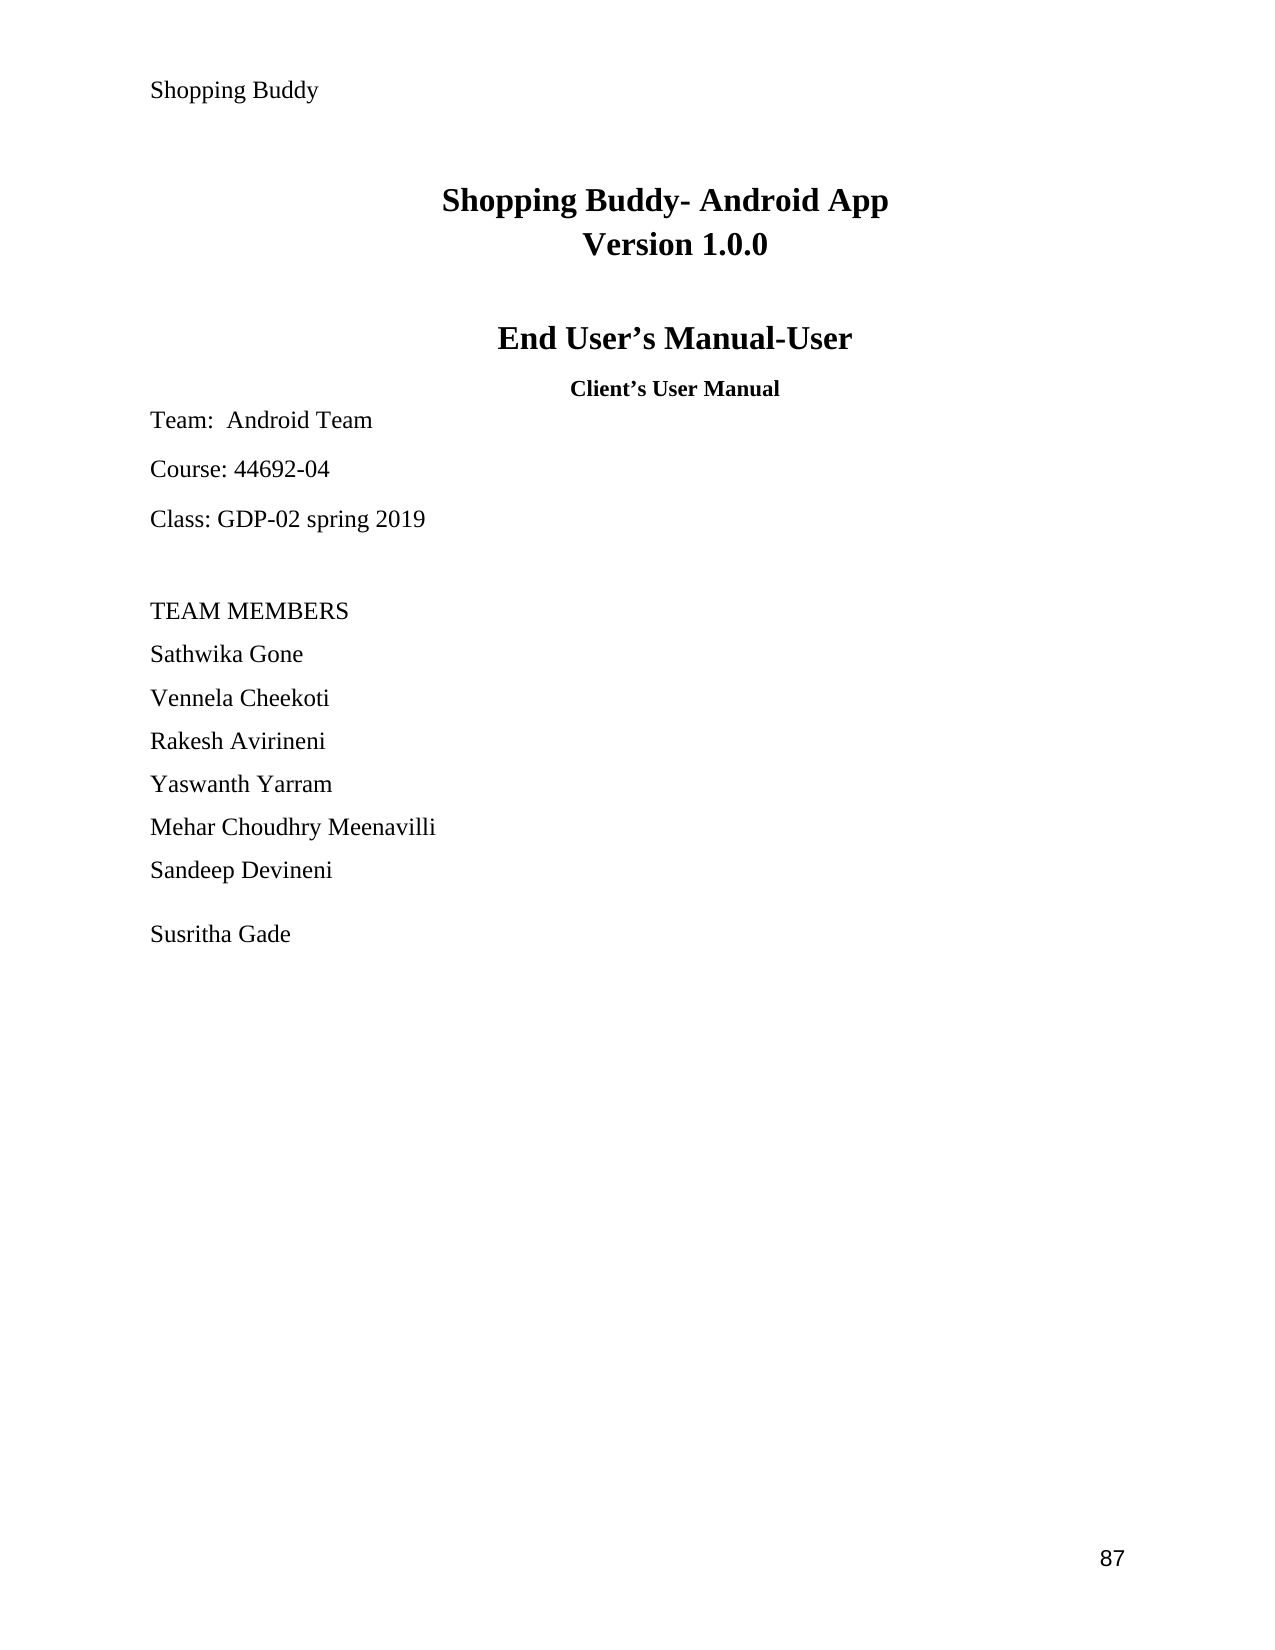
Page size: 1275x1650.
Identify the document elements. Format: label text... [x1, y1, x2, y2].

text Version 1.0.0 [225, 224, 1125, 263]
text Mehar Choudhry Meenavilli [150, 812, 1125, 841]
text Yaswanth Yarram [150, 769, 1125, 798]
text Client’s User Manual [225, 375, 1125, 401]
text TEAM MEMBERS Sathwika Gone Vennela Cheekoti Rakesh Avirineni [150, 596, 1125, 754]
subtitle End User’s Manual-User [225, 318, 1125, 357]
text Shopping Buddy- Android App [150, 180, 1125, 218]
text Sandeep Devineni [150, 855, 1125, 884]
title Course: 44692-04 [150, 454, 1125, 483]
text Susritha Gade [150, 919, 1125, 948]
title Class: GDP-02 spring 2019 [150, 504, 1125, 533]
title Team: Android Team [150, 405, 1125, 434]
